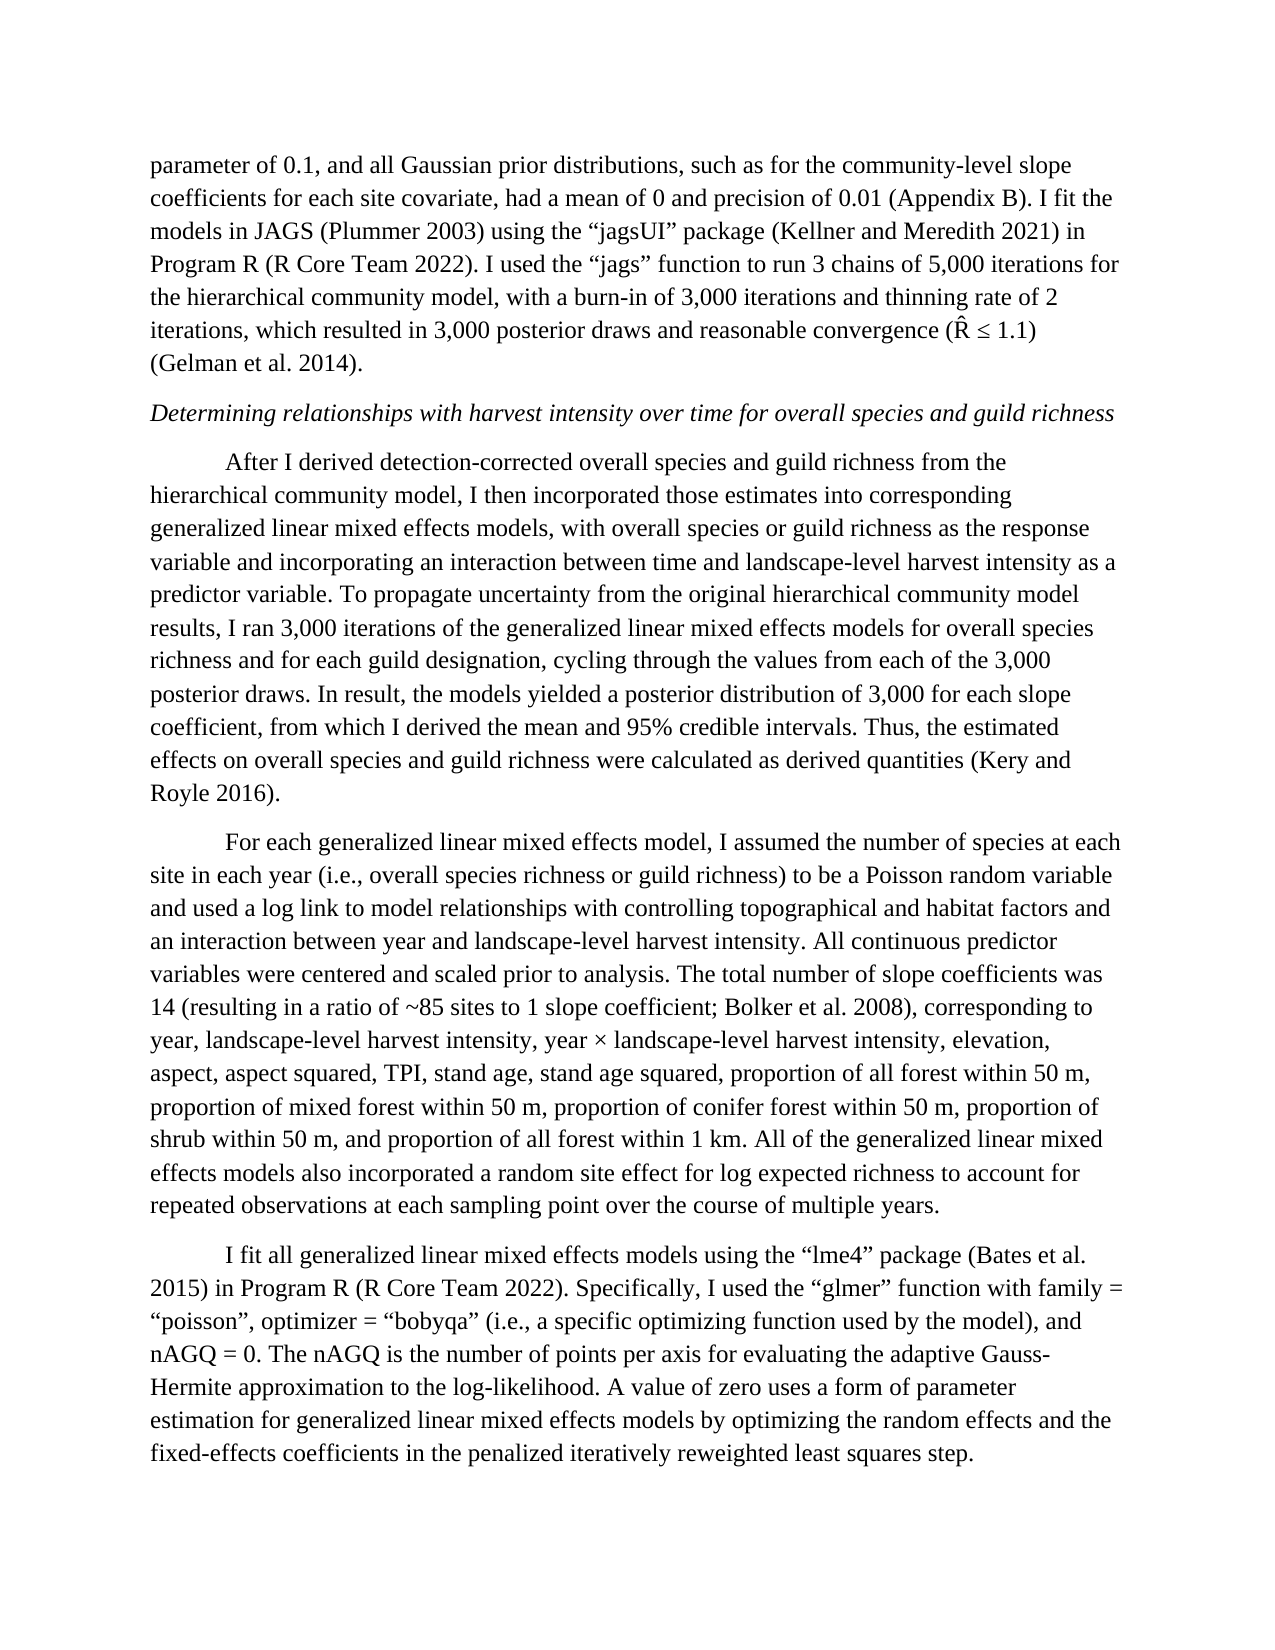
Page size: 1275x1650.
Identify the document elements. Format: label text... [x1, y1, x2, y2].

text For each generalized linear mixed effects model, I assumed the number of species at each site in each year (i.e., overall species richness or guild richness) to be a Poisson random variable and used a log link to model relationships with controlling topographical and habitat factors and an interaction between year and landscape-level harvest intensity. All continuous predictor variables were centered and scaled prior to analysis. The total number of slope coefficients was 14 (resulting in a ratio of ~85 sites to 1 slope coefficient; Bolker et al. 2008), corresponding to year, landscape-level harvest intensity, year × landscape-level harvest intensity, elevation, aspect, aspect squared, TPI, stand age, stand age squared, proportion of all forest within 50 m, proportion of mixed forest within 50 m, proportion of conifer forest within 50 m, proportion of shrub within 50 m, and proportion of all forest within 1 km. All of the generalized linear mixed effects models also incorporated a random site effect for log expected richness to account for repeated observations at each sampling point over the course of multiple years. [150, 827, 1125, 1219]
text Determining relationships with harvest intensity over time for overall species and guild richness [150, 398, 1125, 427]
text After I derived detection-corrected overall species and guild richness from the hierarchical community model, I then incorporated those estimates into corresponding generalized linear mixed effects models, with overall species or guild richness as the response variable and incorporating an interaction between time and landscape-level harvest intensity as a predictor variable. To propagate uncertainty from the original hierarchical community model results, I ran 3,000 iterations of the generalized linear mixed effects models for overall species richness and for each guild designation, cycling through the values from each of the 3,000 posterior draws. In result, the models yielded a posterior distribution of 3,000 for each slope coefficient, from which I derived the mean and 95% credible intervals. Thus, the estimated effects on overall species and guild richness were calculated as derived quantities (Kery and Royle 2016). [150, 447, 1125, 806]
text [150, 150, 1125, 377]
text I fit all generalized linear mixed effects models using the “lme4” package (Bates et al. 2015) in Program R (R Core Team 2022). Specifically, I used the “glmer” function with family = “poisson”, optimizer = “bobyqa” (i.e., a specific optimizing function used by the model), and nAGQ = 0. The nAGQ is the number of points per axis for evaluating the adaptive Gauss-Hermite approximation to the log-likelihood. A value of zero uses a form of parameter estimation for generalized linear mixed effects models by optimizing the random effects and the fixed-effects coefficients in the penalized iteratively reweighted least squares step. [150, 1240, 1125, 1467]
